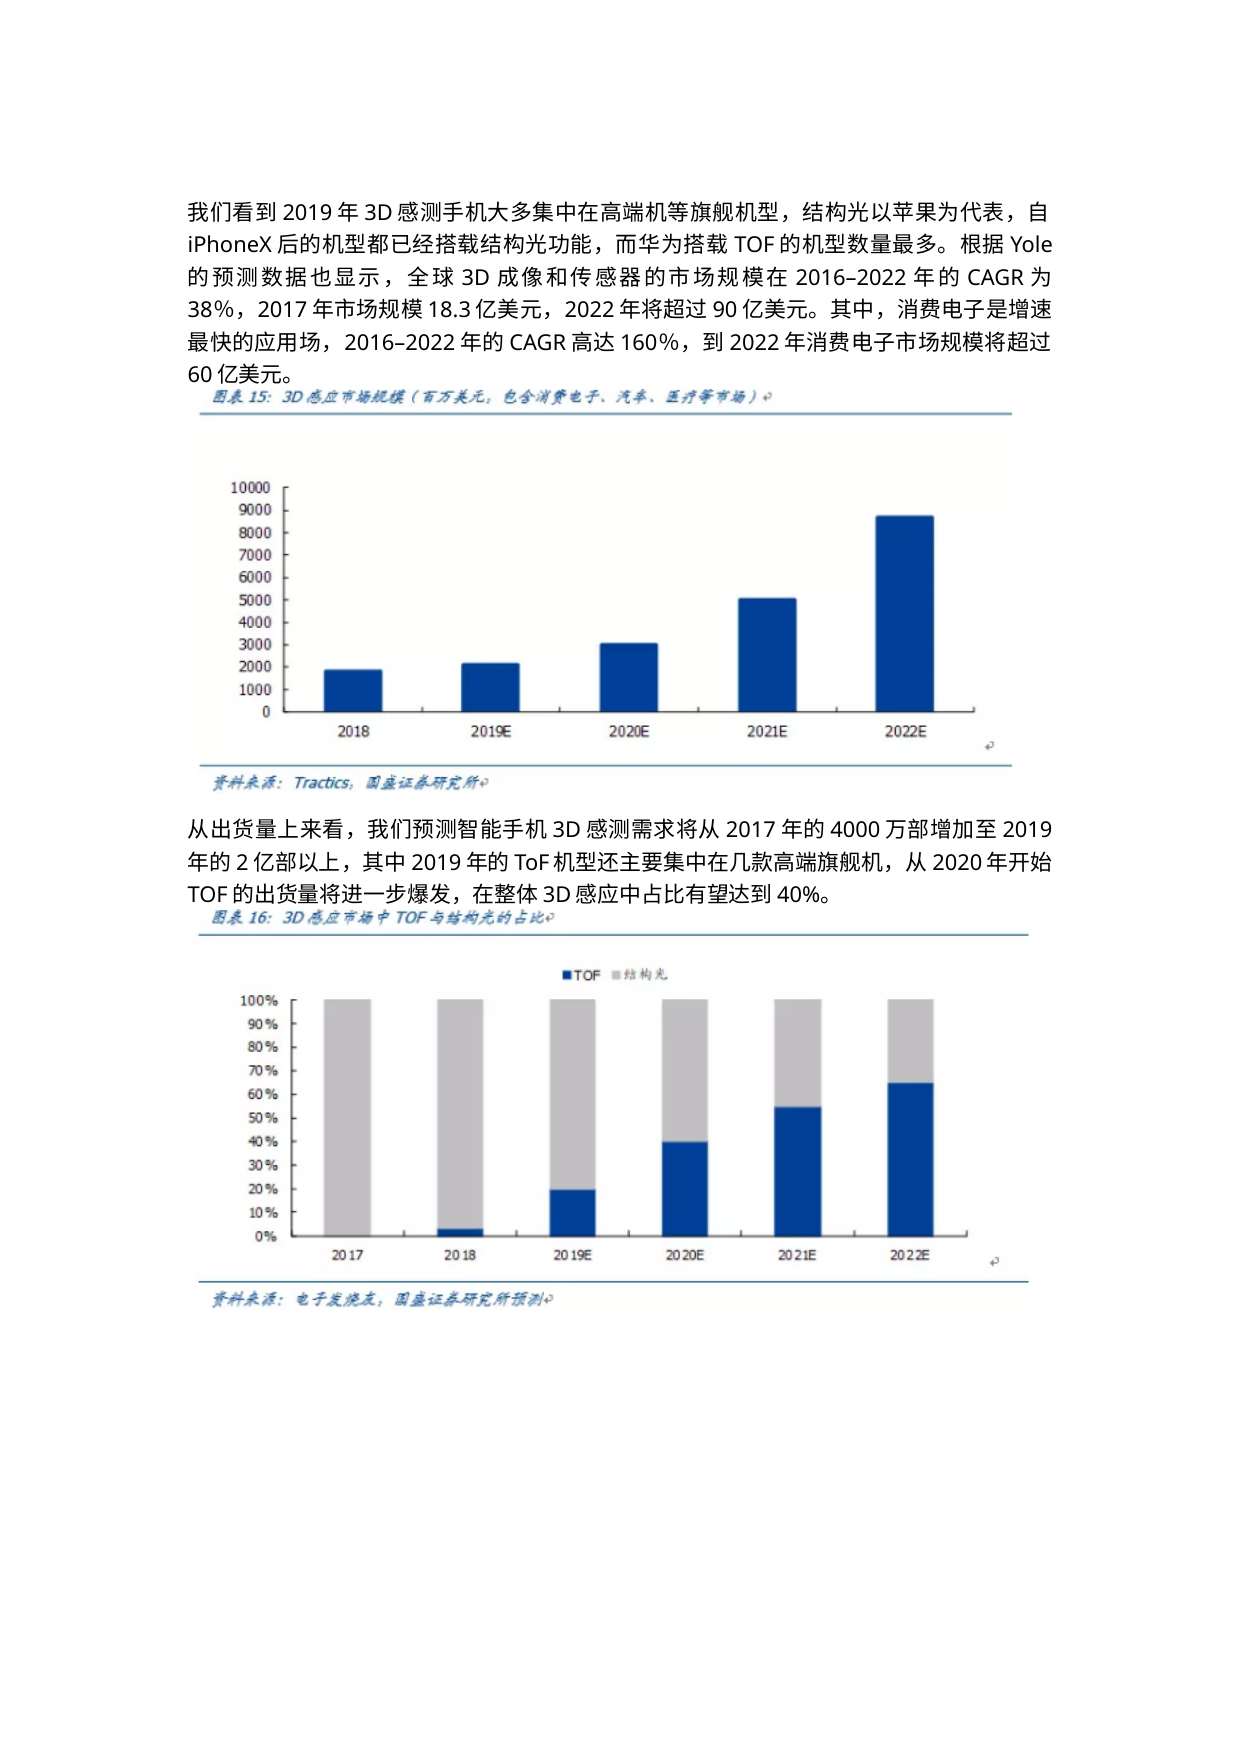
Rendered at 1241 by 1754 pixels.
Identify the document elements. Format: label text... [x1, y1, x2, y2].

text 从出货量上来看，我们预测智能手机3D感测需求将从2017年的4000万部增加至2019年的2亿部以上，其中2019年的ToF机型还主要集中在几款高端旗舰机，从2020年开始TOF的出货量将进一步爆发，在整体3D感应中占比有望达到40%。 [187, 812, 1053, 909]
picture [187, 909, 1053, 1311]
text 我们看到2019年3D感测手机大多集中在高端机等旗舰机型，结构光以苹果为代表，自iPhoneX后的机型都已经搭载结构光功能，而华为搭载TOF的机型数量最多。根据Yole的预测数据也显示，全球3D成像和传感器的市场规模在2016–2022年的CAGR为38％，2017年市场规模18.3亿美元，2022年将超过90亿美元。其中，消费电子是增速最快的应用场，2016–2022年的CAGR高达160％，到2022年消费电子市场规模将超过60亿美元。 [187, 194, 1053, 389]
picture [187, 389, 1053, 797]
